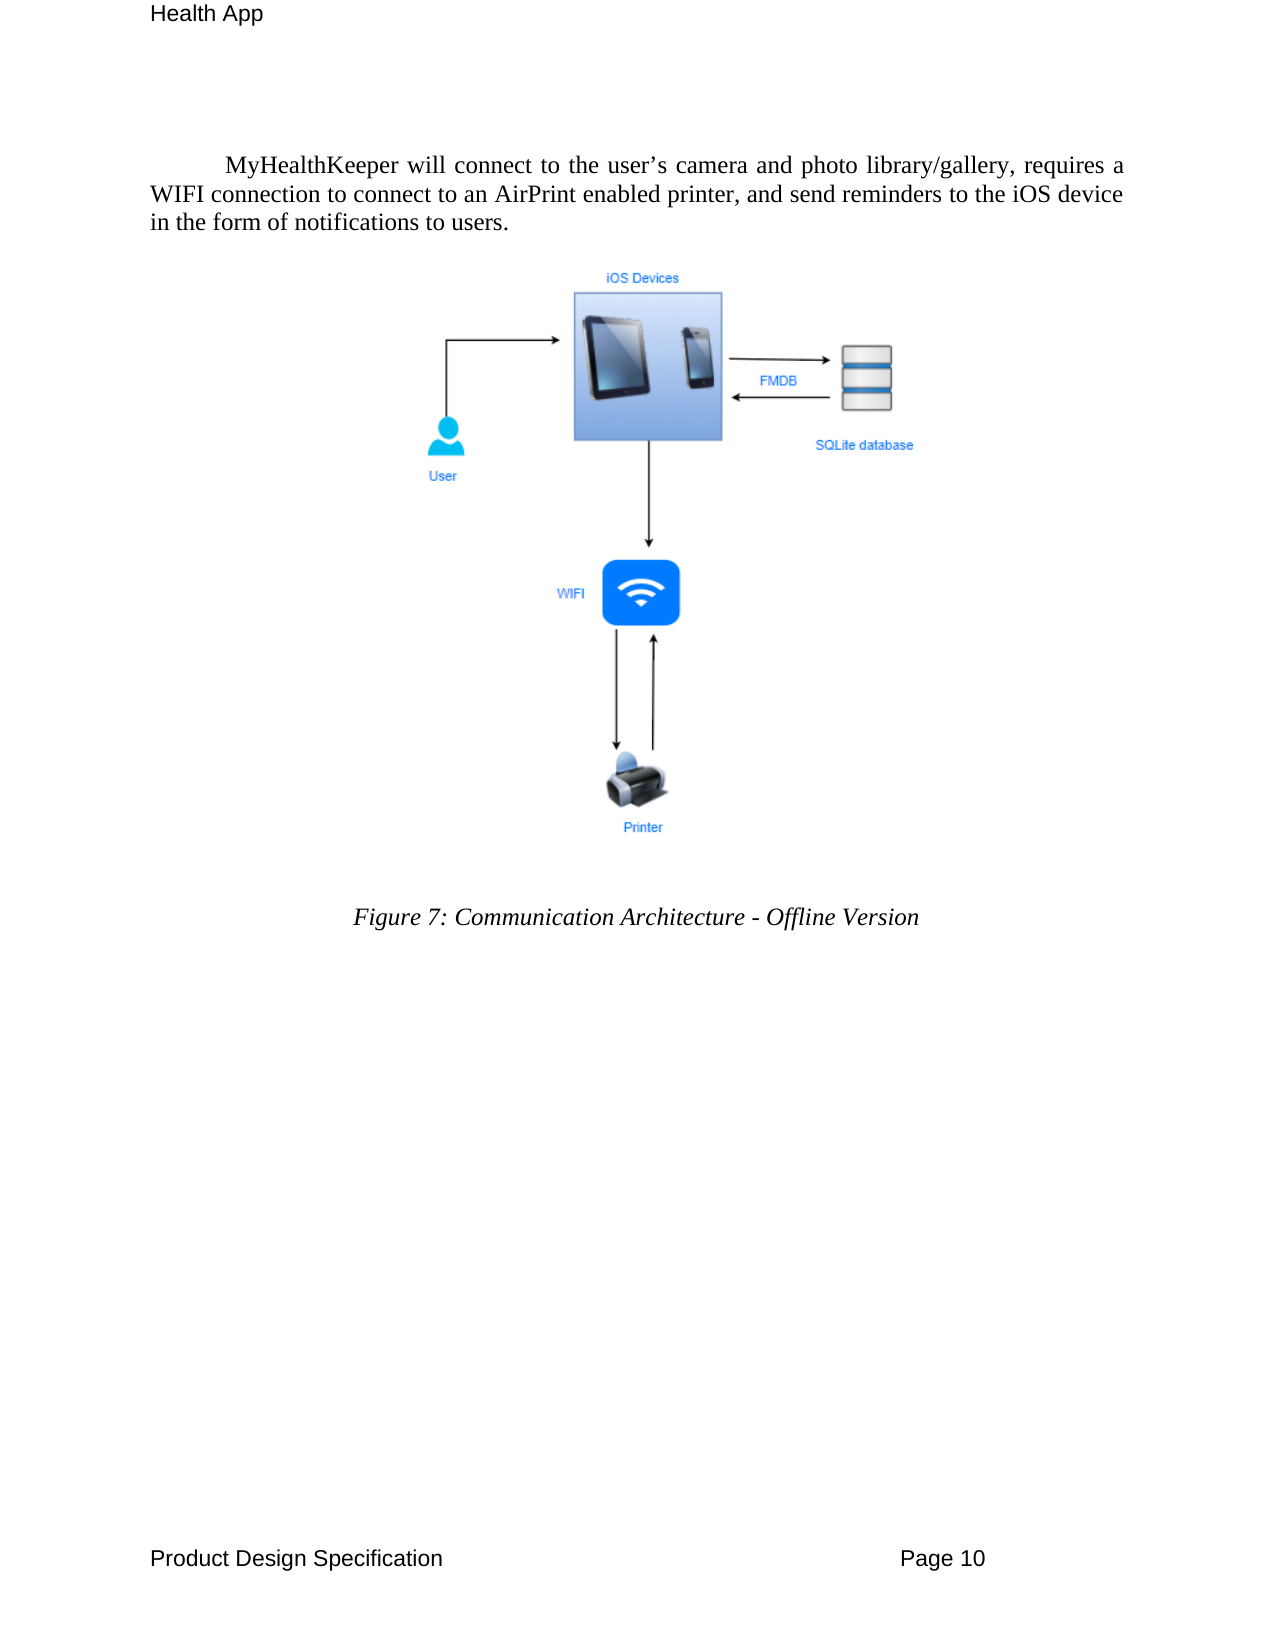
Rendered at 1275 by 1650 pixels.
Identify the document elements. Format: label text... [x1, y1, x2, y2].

text Figure 7: Communication Architecture - Offline Version [150, 902, 1125, 931]
picture [406, 236, 944, 873]
text MyHealthKeeper will connect to the user’s camera and photo library/gallery, requires a WIFI connection to connect to an AirPrint enabled printer, and send reminders to the iOS device in the form of notifications to users. [150, 150, 1125, 236]
